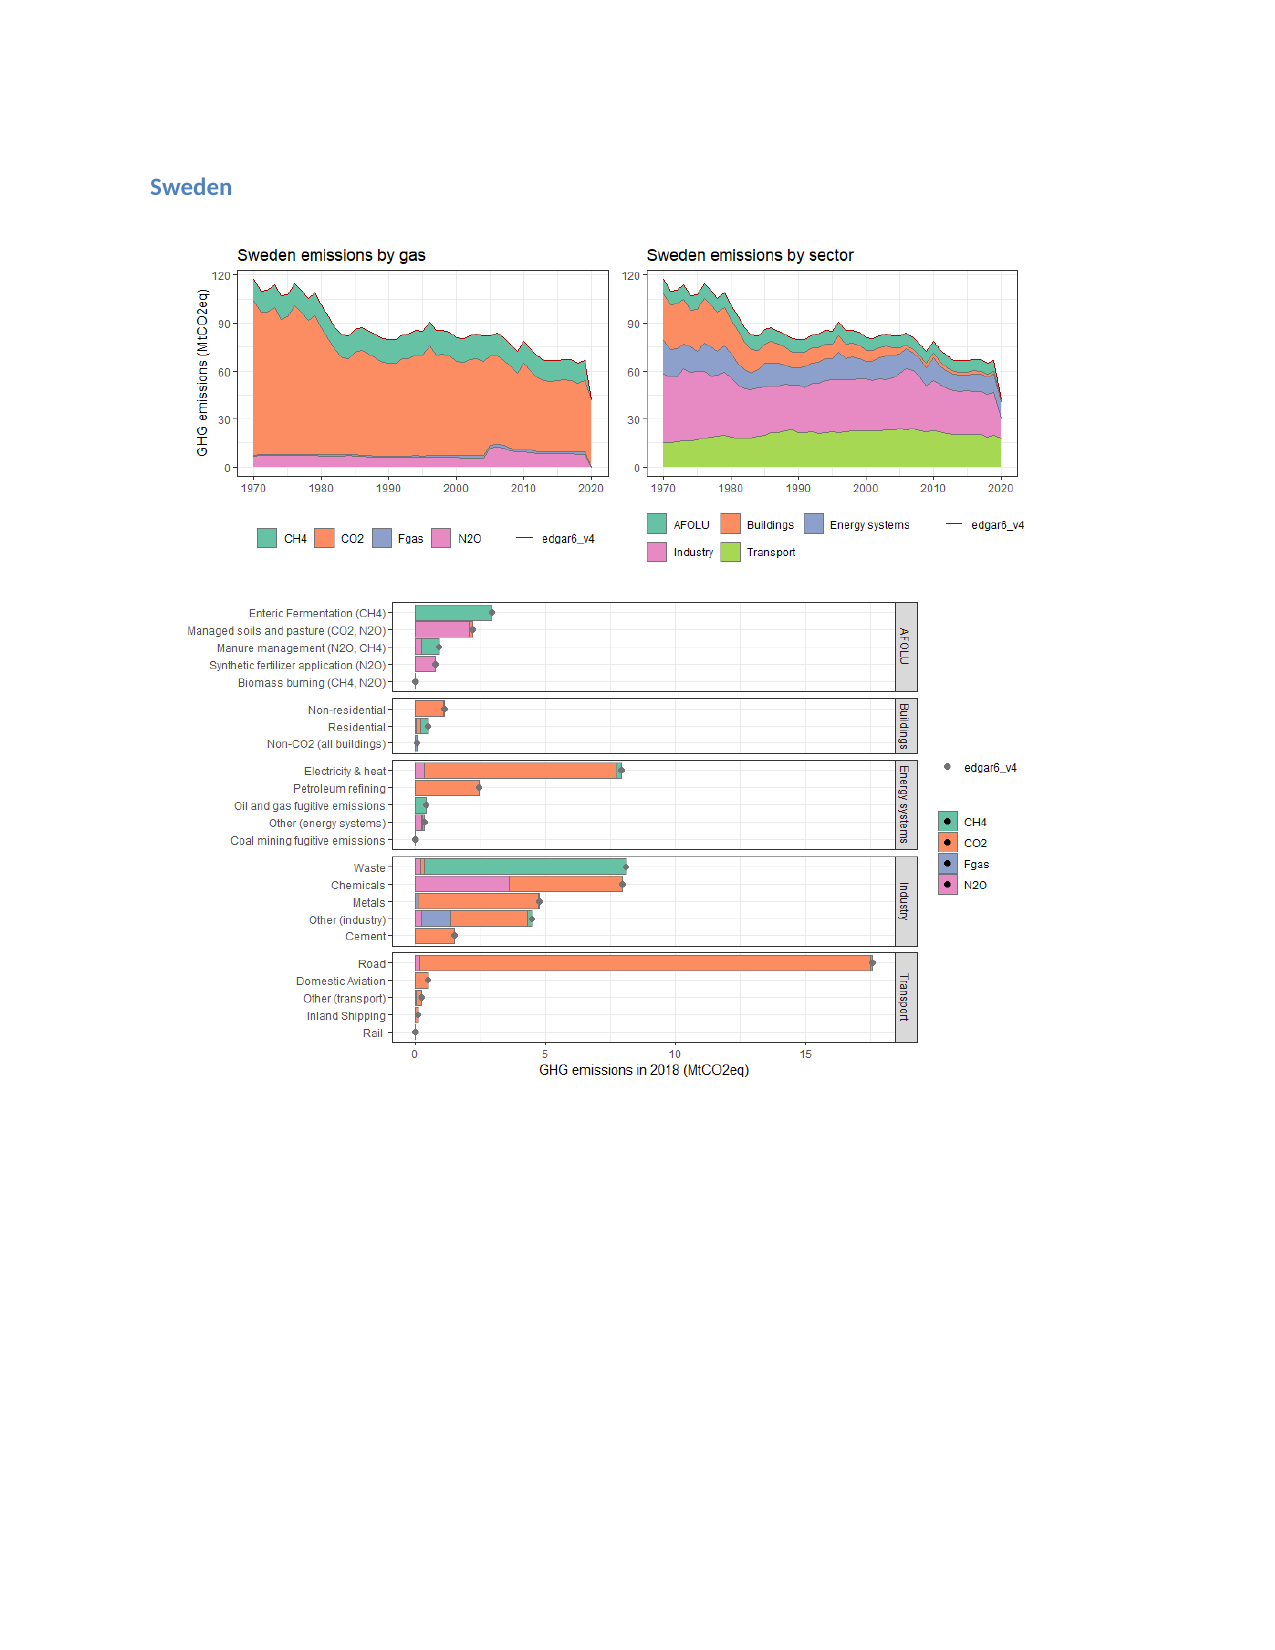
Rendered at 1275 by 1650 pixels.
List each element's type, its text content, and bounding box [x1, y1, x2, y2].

subtitle Sweden [150, 171, 1125, 201]
picture [168, 220, 1044, 1096]
